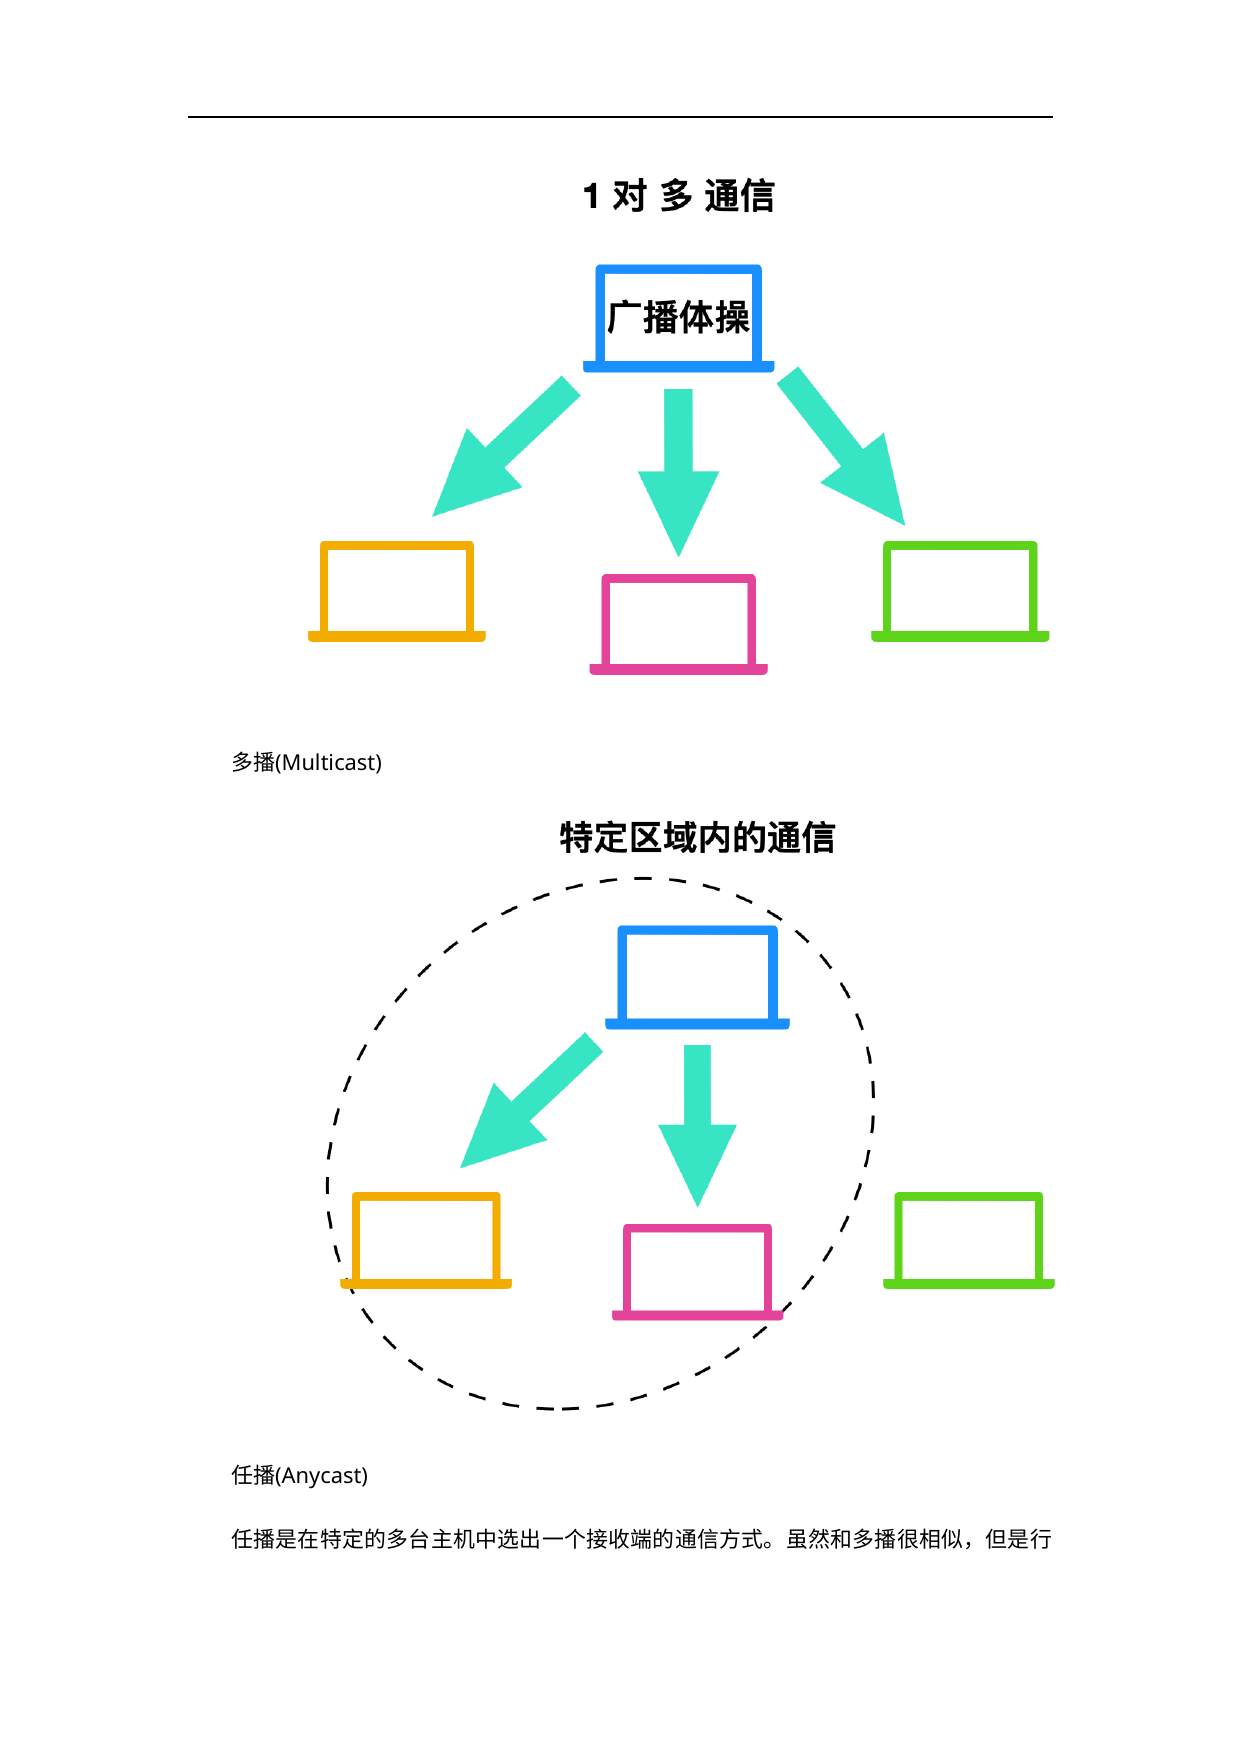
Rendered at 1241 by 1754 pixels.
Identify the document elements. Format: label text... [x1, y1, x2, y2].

subtitle 多播(Multicast) [187, 744, 1053, 777]
subtitle 任播(Anycast) [187, 1458, 1053, 1490]
picture [231, 808, 1097, 1425]
picture [231, 160, 1097, 706]
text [187, 1522, 1053, 1554]
